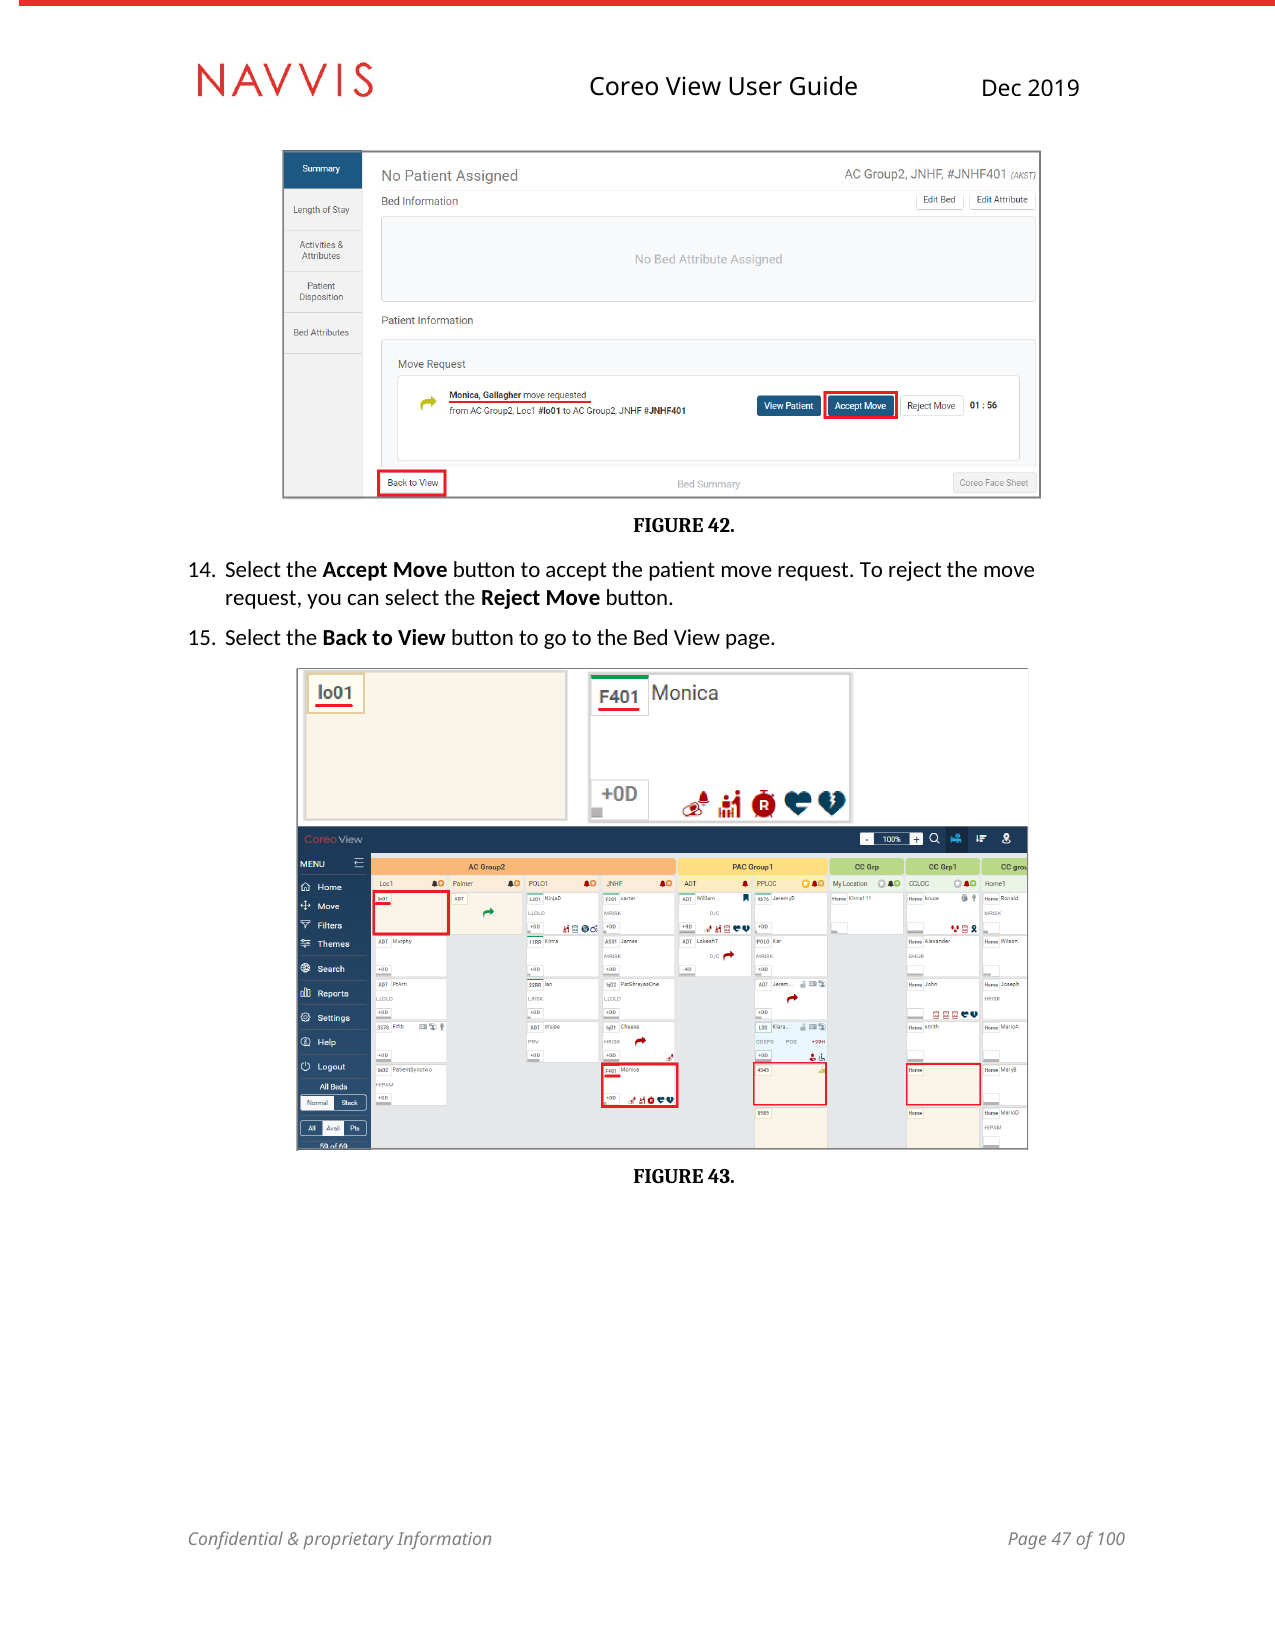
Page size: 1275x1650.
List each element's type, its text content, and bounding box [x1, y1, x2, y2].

picture [187, 55, 383, 104]
picture [282, 150, 1043, 500]
picture [296, 668, 1029, 1151]
list Select the Back to View button to go to the Bed View page. [187, 623, 1087, 651]
list Select the Accept Move button to accept the patient move request. To reject the move request, you can select the Reject Move button. [187, 555, 1087, 611]
